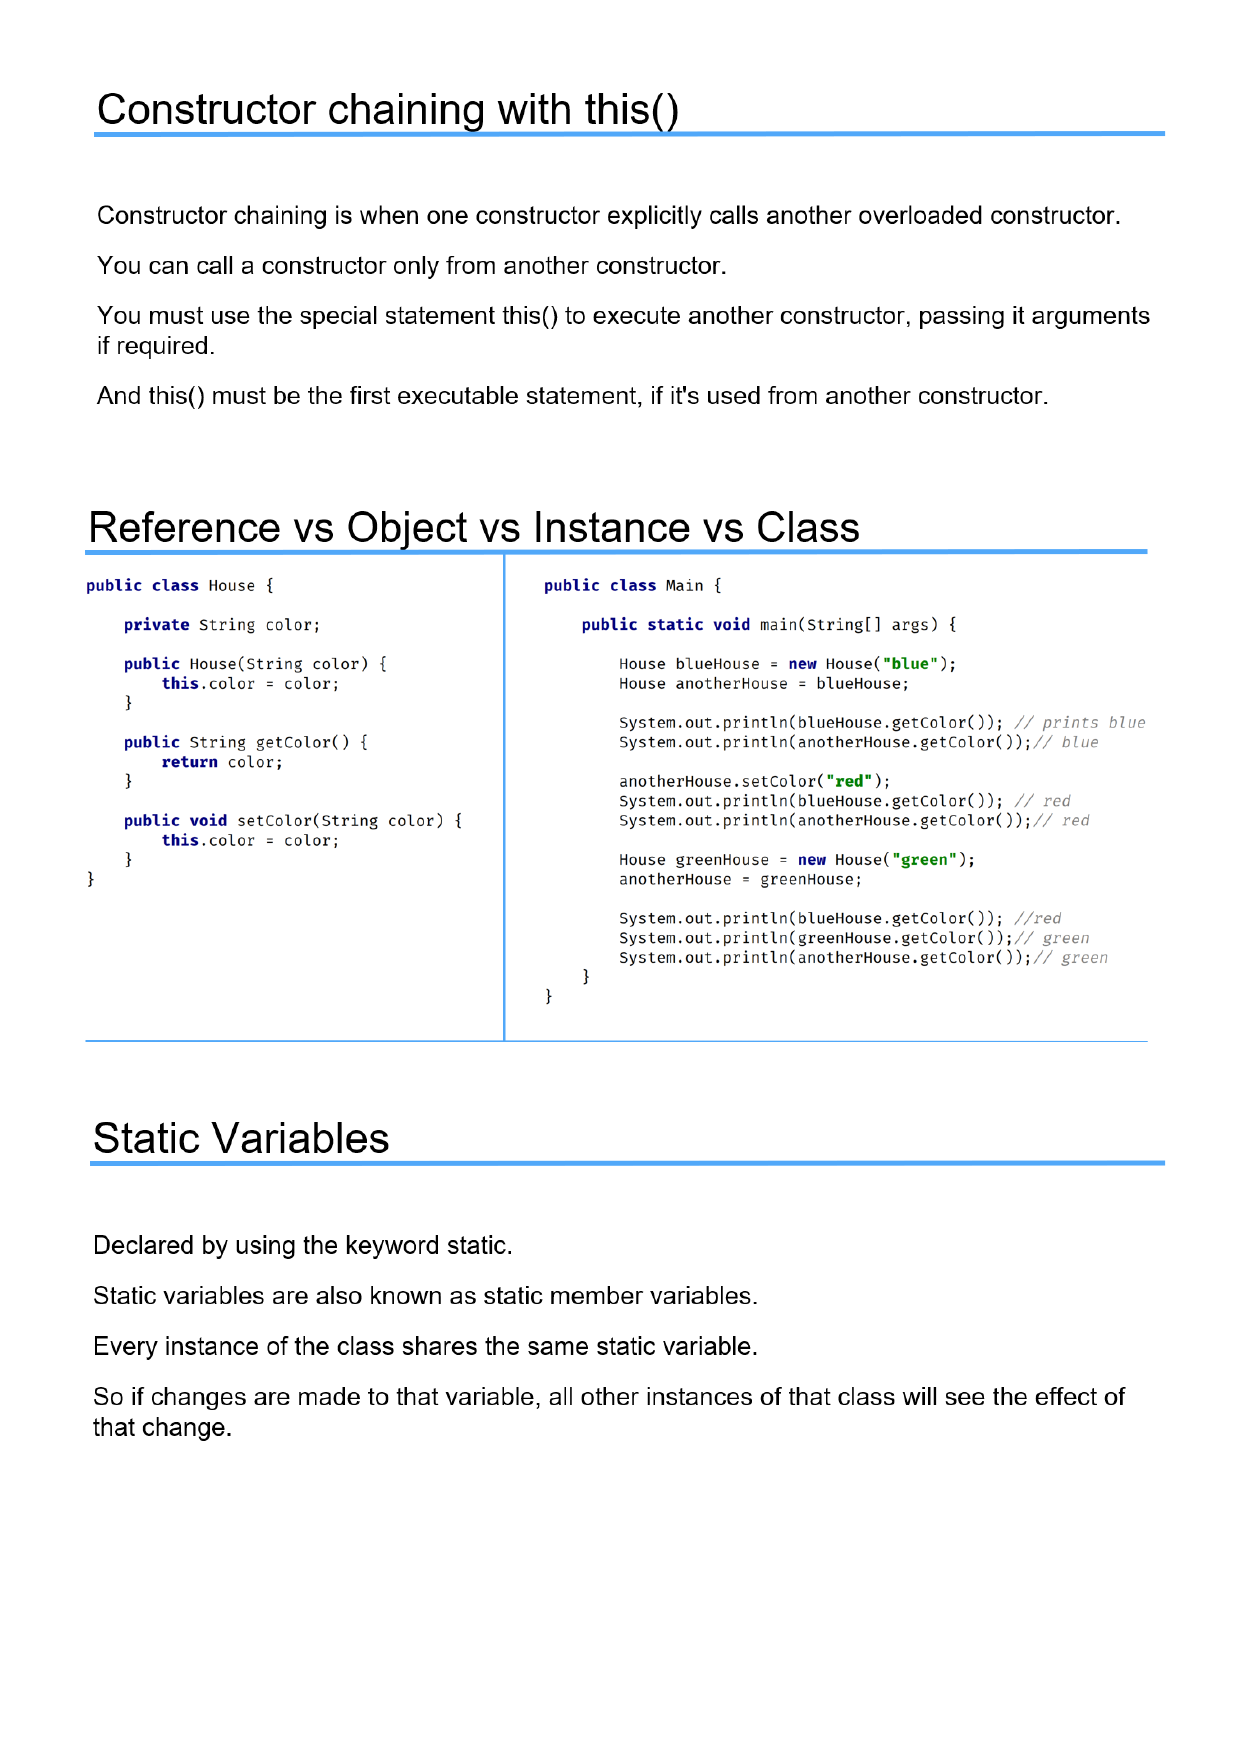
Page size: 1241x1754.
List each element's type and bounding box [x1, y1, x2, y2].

picture [75, 75, 1166, 428]
picture [75, 493, 1166, 1042]
picture [75, 1107, 1166, 1452]
